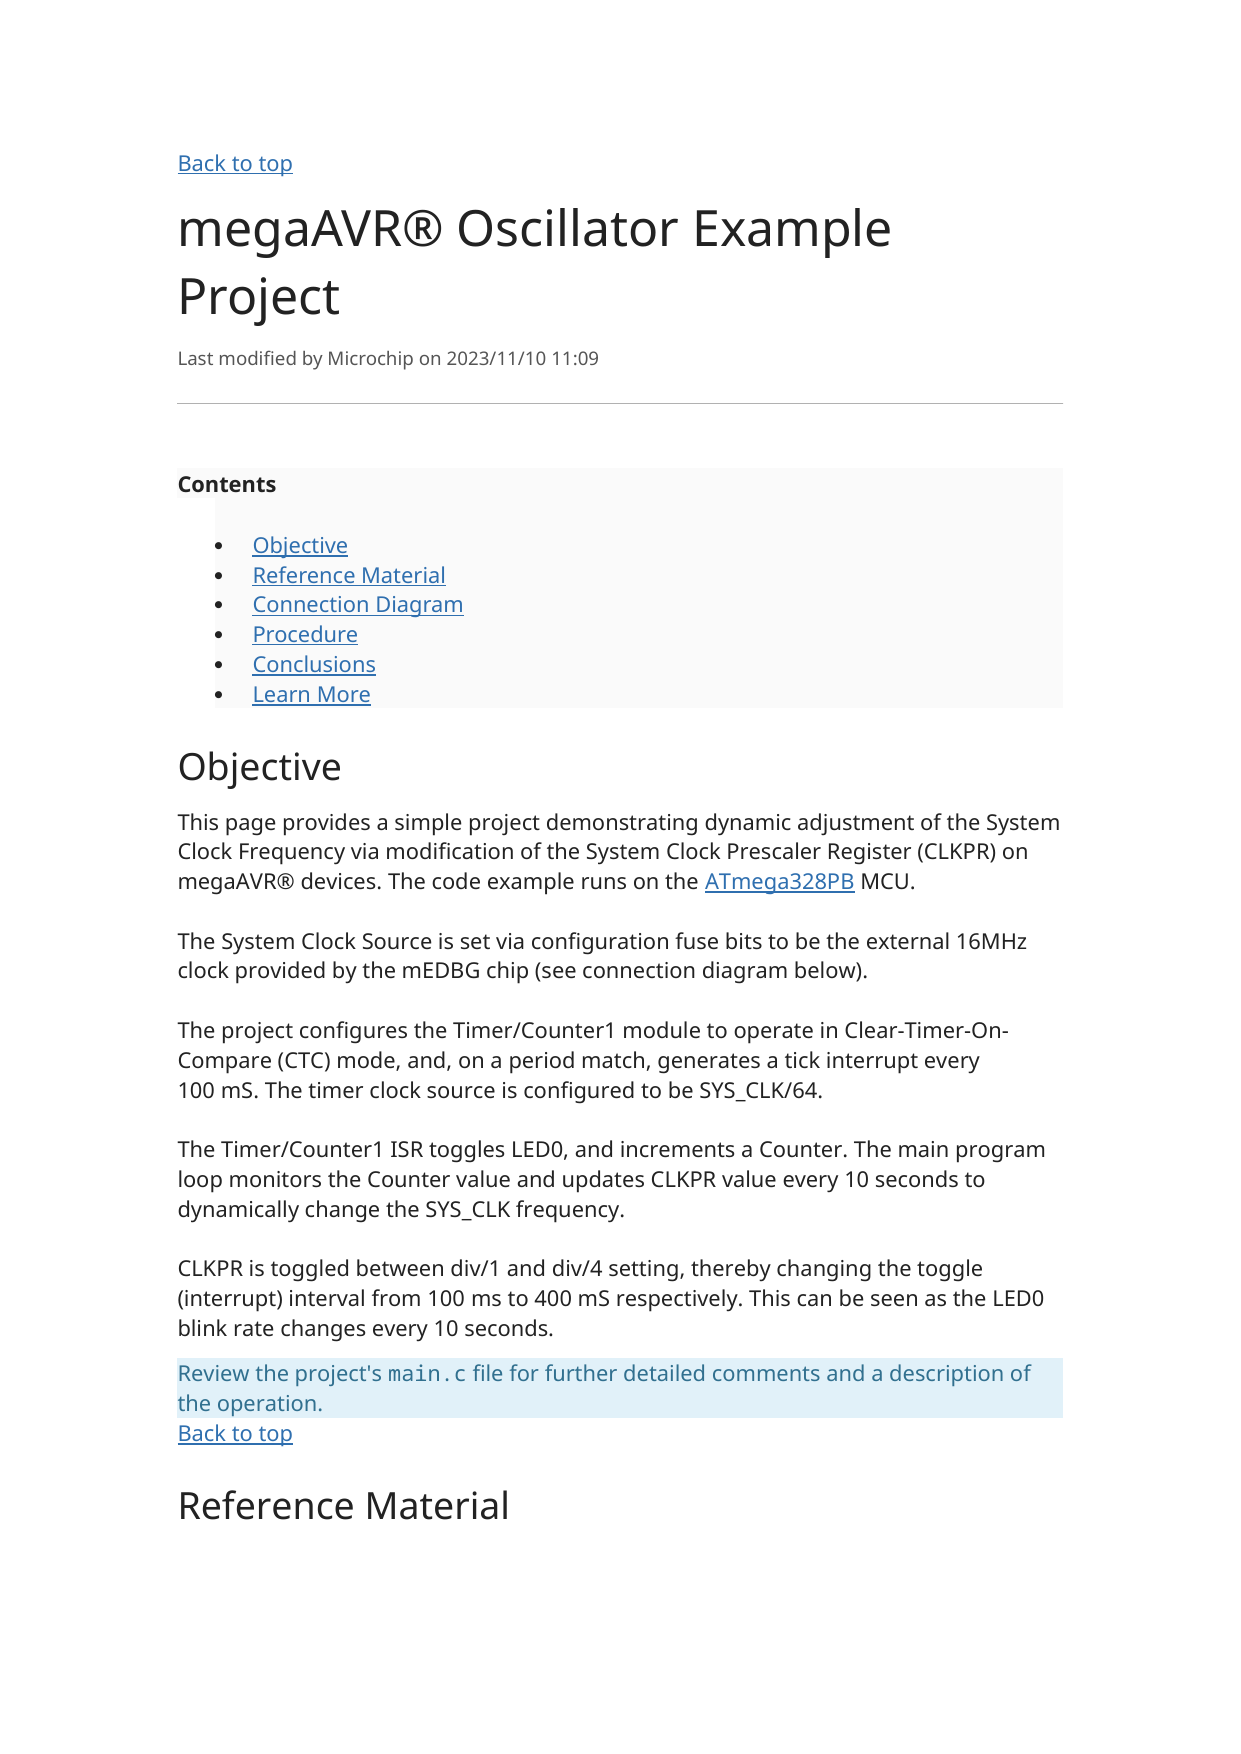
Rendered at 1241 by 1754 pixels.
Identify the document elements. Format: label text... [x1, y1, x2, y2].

list Connection Diagram [215, 589, 1063, 619]
text This page provides a simple project demonstrating dynamic adjustment of the System Clock Frequency via modification of the System Clock Prescaler Register (CLKPR) on megaAVR® devices. The code example runs on the ATmega328PB MCU. The System Clock Source is set via configuration fuse bits to be the external 16MHz clock provided by the mEDBG chip (see connection diagram below). The project configures the Timer/Counter1 module to operate in Clear-Timer-On-Compare (CTC) mode, and, on a period match, generates a tick interrupt every 100 mS. The timer clock source is configured to be SYS_CLK/64. The Timer/Counter1 ISR toggles LED0, and increments a Counter. The main program loop monitors the Counter value and updates CLKPR value every 10 seconds to dynamically change the SYS_CLK frequency. CLKPR is toggled between div/1 and div/4 setting, thereby changing the toggle (interrupt) interval from 100 ms to 400 mS respectively. This can be seen as the LED0 blink rate changes every 10 seconds. [177, 806, 1063, 1343]
subtitle Reference Material [177, 1479, 1063, 1530]
text Last modified by Microchip on 2023/11/10 11:09 [177, 345, 1063, 370]
text Contents [177, 468, 1063, 498]
subtitle Objective [177, 740, 1063, 791]
list Conclusions [215, 649, 1063, 679]
subtitle megaAVR® Oscillator Example Project [177, 193, 1063, 329]
list Reference Material [215, 559, 1063, 589]
text Back to top [177, 1418, 1063, 1448]
text Back to top [177, 148, 1063, 177]
list Learn More [215, 679, 1063, 708]
list Objective [215, 530, 1063, 559]
list ​Procedure [215, 619, 1063, 649]
text Review the project's main.c file for further detailed comments and a description of the operation. [177, 1358, 1063, 1418]
